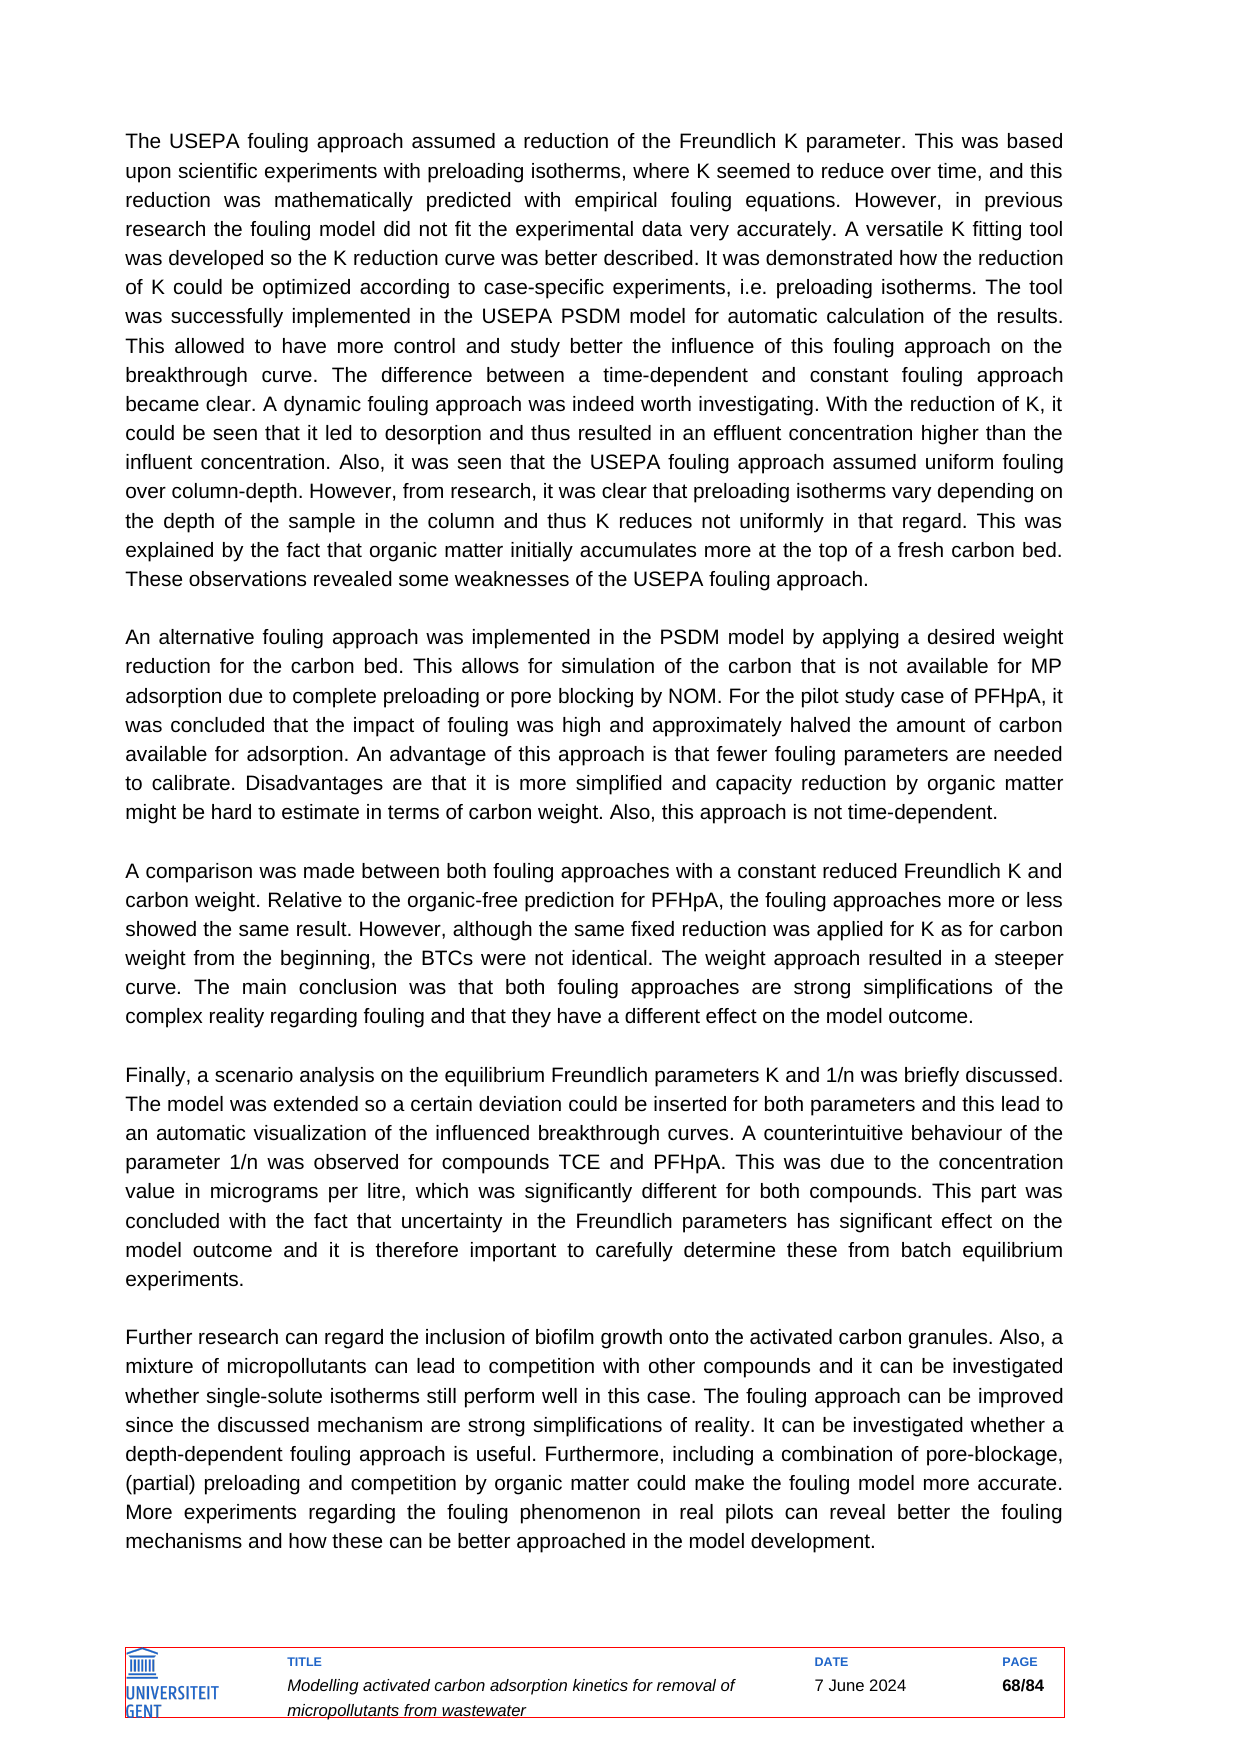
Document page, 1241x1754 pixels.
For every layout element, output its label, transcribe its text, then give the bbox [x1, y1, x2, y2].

picture [95, 1623, 252, 1749]
text An alternative fouling approach was implemented in the PSDM model by applying a desired weight reduction for the carbon bed. This allows for simulation of the carbon that is not available for MP adsorption due to complete preloading or pore blocking by NOM. For the pilot study case of PFHpA, it was concluded that the impact of fouling was high and approximately halved the amount of carbon available for adsorption. An advantage of this approach is that fewer fouling parameters are needed to calibrate. Disadvantages are that it is more simplified and capacity reduction by organic matter might be hard to estimate in terms of carbon weight. Also, this approach is not time-dependent. [125, 620, 1065, 824]
text Further research can regard the inclusion of biofilm growth onto the activated carbon granules. Also, a mixture of micropollutants can lead to competition with other compounds and it can be investigated whether single-solute isotherms still perform well in this case. The fouling approach can be improved since the discussed mechanism are strong simplifications of reality. It can be investigated whether a depth-dependent fouling approach is useful. Furthermore, including a combination of pore-blockage, (partial) preloading and competition by organic matter could make the fouling model more accurate. More experiments regarding the fouling phenomenon in real pilots can reveal better the fouling mechanisms and how these can be better approached in the model development. [125, 1320, 1065, 1553]
text Finally, a scenario analysis on the equilibrium Freundlich parameters K and 1/n was briefly discussed. The model was extended so a certain deviation could be inserted for both parameters and this lead to an automatic visualization of the influenced breakthrough curves. A counterintuitive behaviour of the parameter 1/n was observed for compounds TCE and PFHpA. This was due to the concentration value in micrograms per litre, which was significantly different for both compounds. This part was concluded with the fact that uncertainty in the Freundlich parameters has significant effect on the model outcome and it is therefore important to carefully determine these from batch equilibrium experiments. [125, 1057, 1065, 1291]
text The USEPA fouling approach assumed a reduction of the Freundlich K parameter. This was based upon scientific experiments with preloading isotherms, where K seemed to reduce over time, and this reduction was mathematically predicted with empirical fouling equations. However, in previous research the fouling model did not fit the experimental data very accurately. A versatile K fitting tool was developed so the K reduction curve was better described. It was demonstrated how the reduction of K could be optimized according to case-specific experiments, i.e. preloading isotherms. The tool was successfully implemented in the USEPA PSDM model for automatic calculation of the results. This allowed to have more control and study better the influence of this fouling approach on the breakthrough curve. The difference between a time-dependent and constant fouling approach became clear. A dynamic fouling approach was indeed worth investigating. With the reduction of K, it could be seen that it led to desorption and thus resulted in an effluent concentration higher than the influent concentration. Also, it was seen that the USEPA fouling approach assumed uniform fouling over column-depth. However, from research, it was clear that preloading isotherms vary depending on the depth of the sample in the column and thus K reduces not uniformly in that regard. This was explained by the fact that organic matter initially accumulates more at the top of a fresh carbon bed. These observations revealed some weaknesses of the USEPA fouling approach. [125, 124, 1065, 591]
text A comparison was made between both fouling approaches with a constant reduced Freundlich K and carbon weight. Relative to the organic-free prediction for PFHpA, the fouling approaches more or less showed the same result. However, although the same fixed reduction was applied for K as for carbon weight from the beginning, the BTCs were not identical. The weight approach resulted in a steeper curve. The main conclusion was that both fouling approaches are strong simplifications of the complex reality regarding fouling and that they have a different effect on the model outcome. [125, 853, 1065, 1028]
